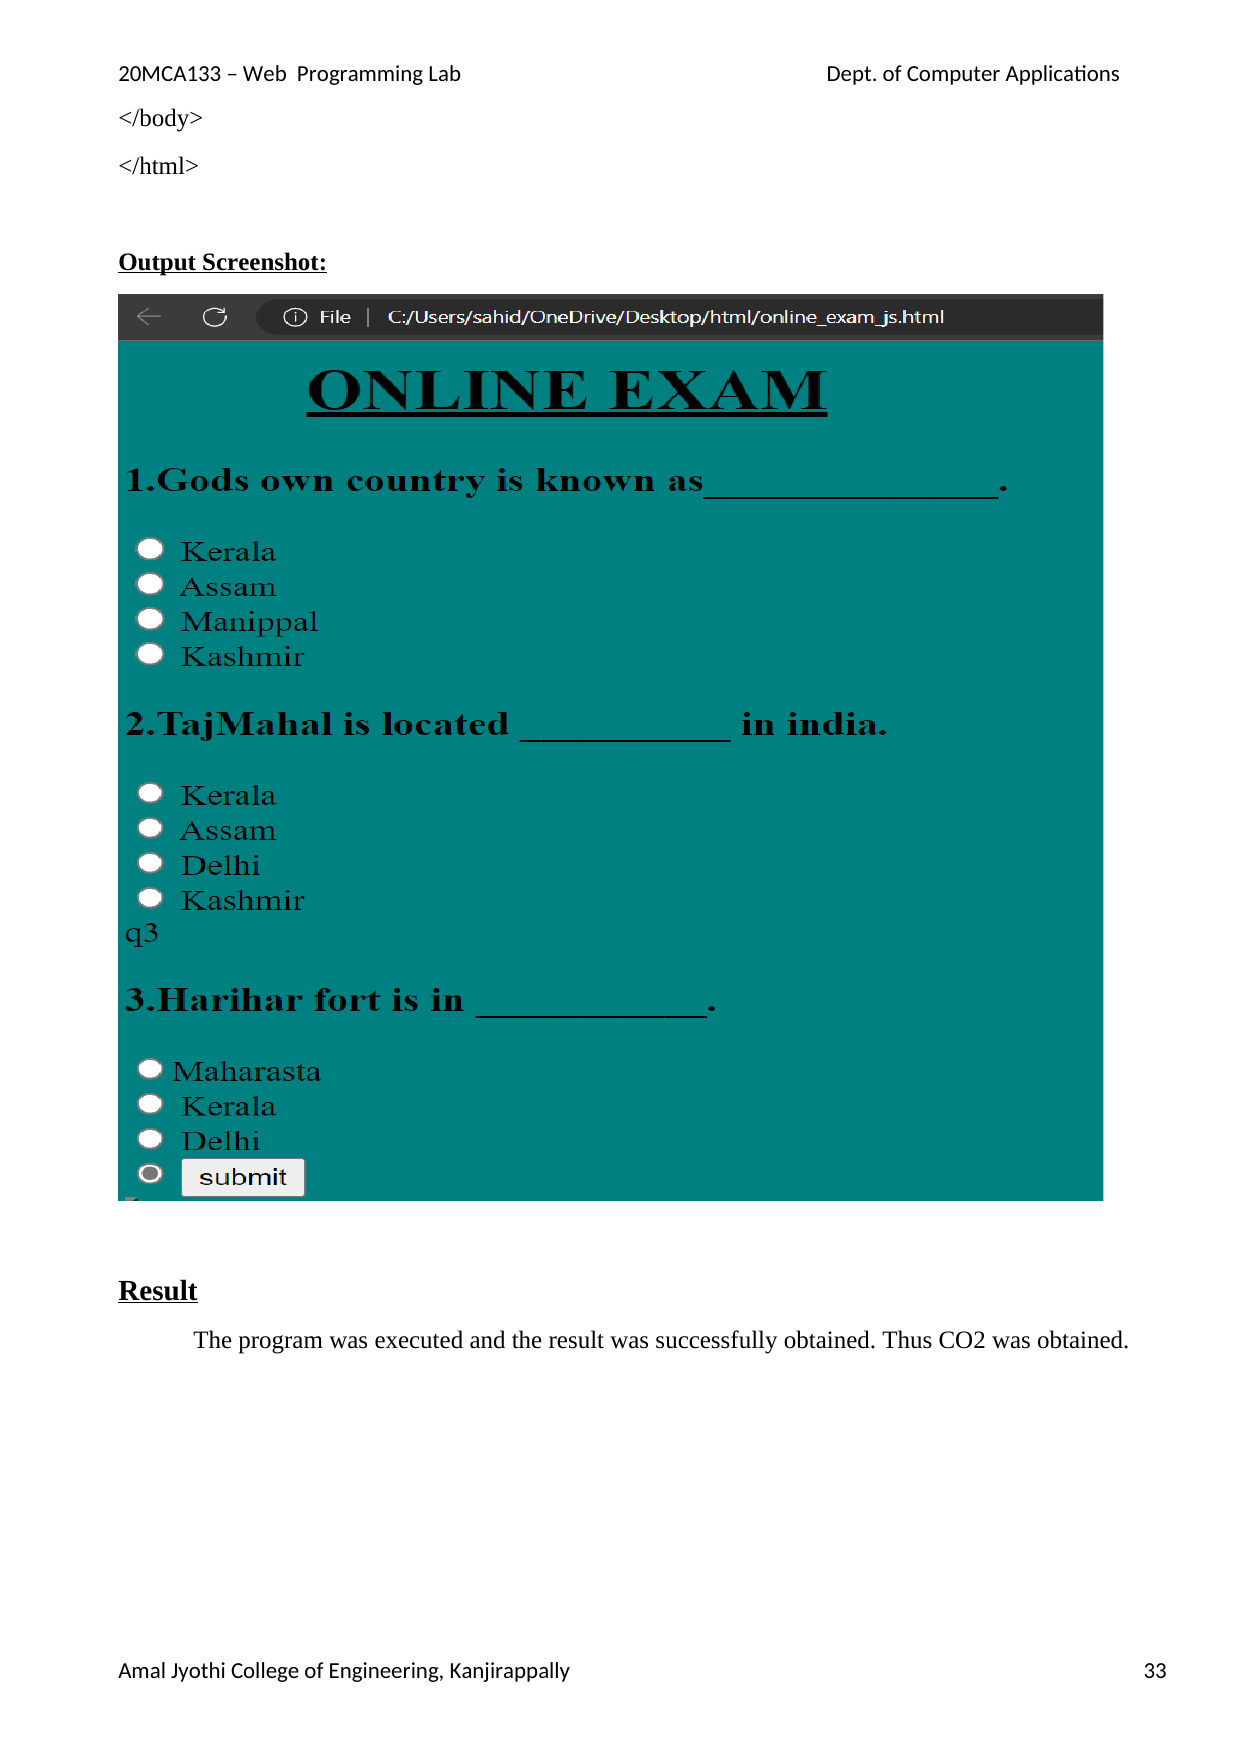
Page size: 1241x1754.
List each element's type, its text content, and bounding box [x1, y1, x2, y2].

text Result [118, 1273, 1167, 1306]
text </html> [118, 151, 1167, 180]
text The program was executed and the result was successfully obtained. Thus CO2 was obtained. [118, 1326, 1167, 1354]
picture [118, 294, 1104, 1201]
text Output Screenshot: [118, 247, 1167, 275]
text </body> [118, 103, 1167, 132]
